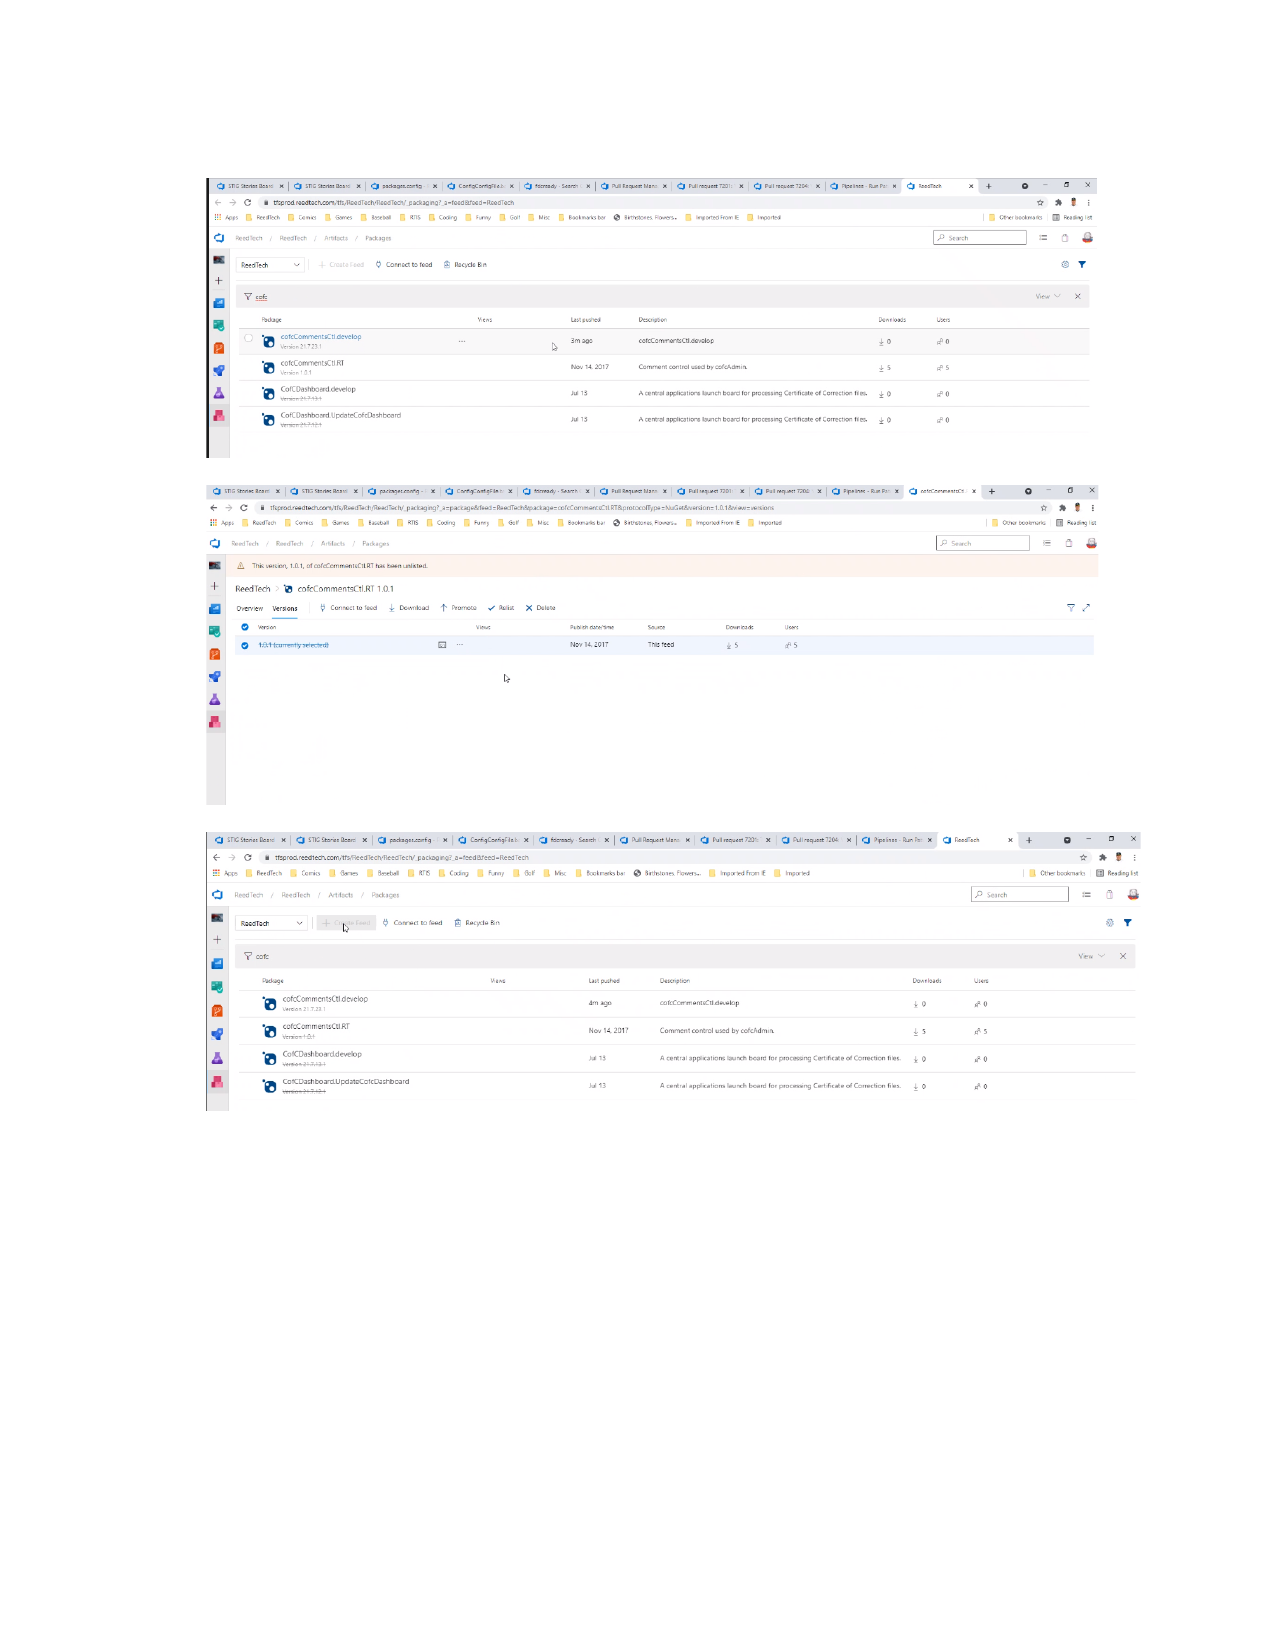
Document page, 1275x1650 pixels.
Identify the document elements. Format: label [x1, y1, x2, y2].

picture [206, 832, 1141, 1111]
picture [206, 178, 1097, 458]
picture [206, 485, 1099, 805]
